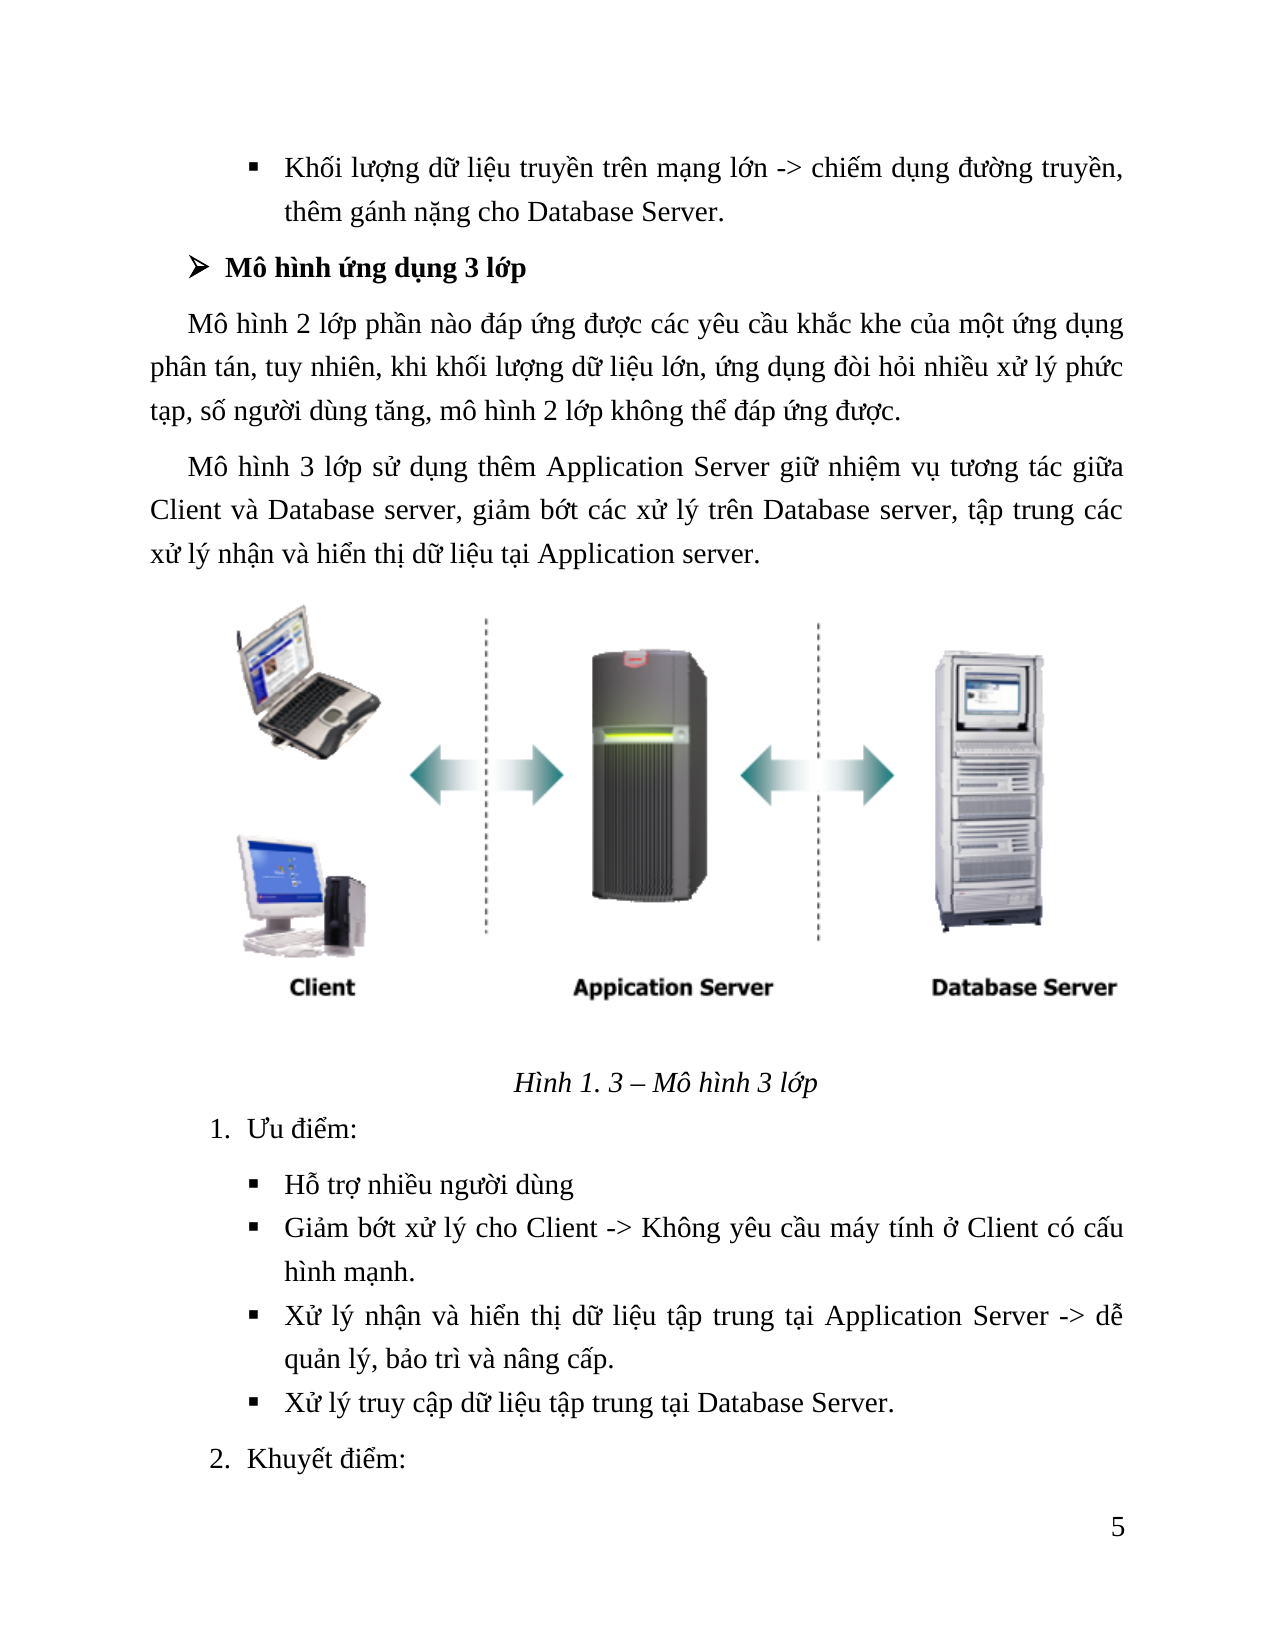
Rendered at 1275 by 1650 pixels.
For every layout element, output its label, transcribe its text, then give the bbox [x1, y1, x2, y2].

list Mô hình ứng dụng 3 lớp [187, 250, 1125, 283]
list Hỗ trợ nhiều người dùng [247, 1167, 1125, 1200]
list Khuyết điểm: [209, 1441, 1125, 1474]
text Mô hình 3 lớp sử dụng thêm Application Server giữ nhiệm vụ tương tác giữa Client và Database server, giảm bớt các xử lý trên Database server, tập trung các xử lý nhận và hiển thị dữ liệu tại Application server. [150, 449, 1125, 569]
picture [150, 592, 1130, 1013]
subtitle Hình 1. 3 – Mô hình 3 lớp [150, 1065, 1125, 1098]
list Khối lượng dữ liệu truyền trên mạng lớn -> chiếm dụng đường truyền, thêm gánh nặng cho Database Server. [247, 150, 1125, 227]
list Giảm bớt xử lý cho Client -> Không yêu cầu máy tính ở Client có cấu hình mạnh. [247, 1210, 1125, 1288]
list Xử lý truy cập dữ liệu tập trung tại Database Server. [247, 1385, 1125, 1418]
text Mô hình 2 lớp phần nào đáp ứng được các yêu cầu khắc khe của một ứng dụng phân tán, tuy nhiên, khi khối lượng dữ liệu lớn, ứng dụng đòi hỏi nhiều xử lý phức tạp, số người dùng tăng, mô hình 2 lớp không thể đáp ứng được. [150, 306, 1125, 426]
list Xử lý nhận và hiển thị dữ liệu tập trung tại Application Server -> dễ quản lý, bảo trì và nâng cấp. [247, 1298, 1125, 1375]
list Ưu điểm: [209, 1111, 1125, 1144]
